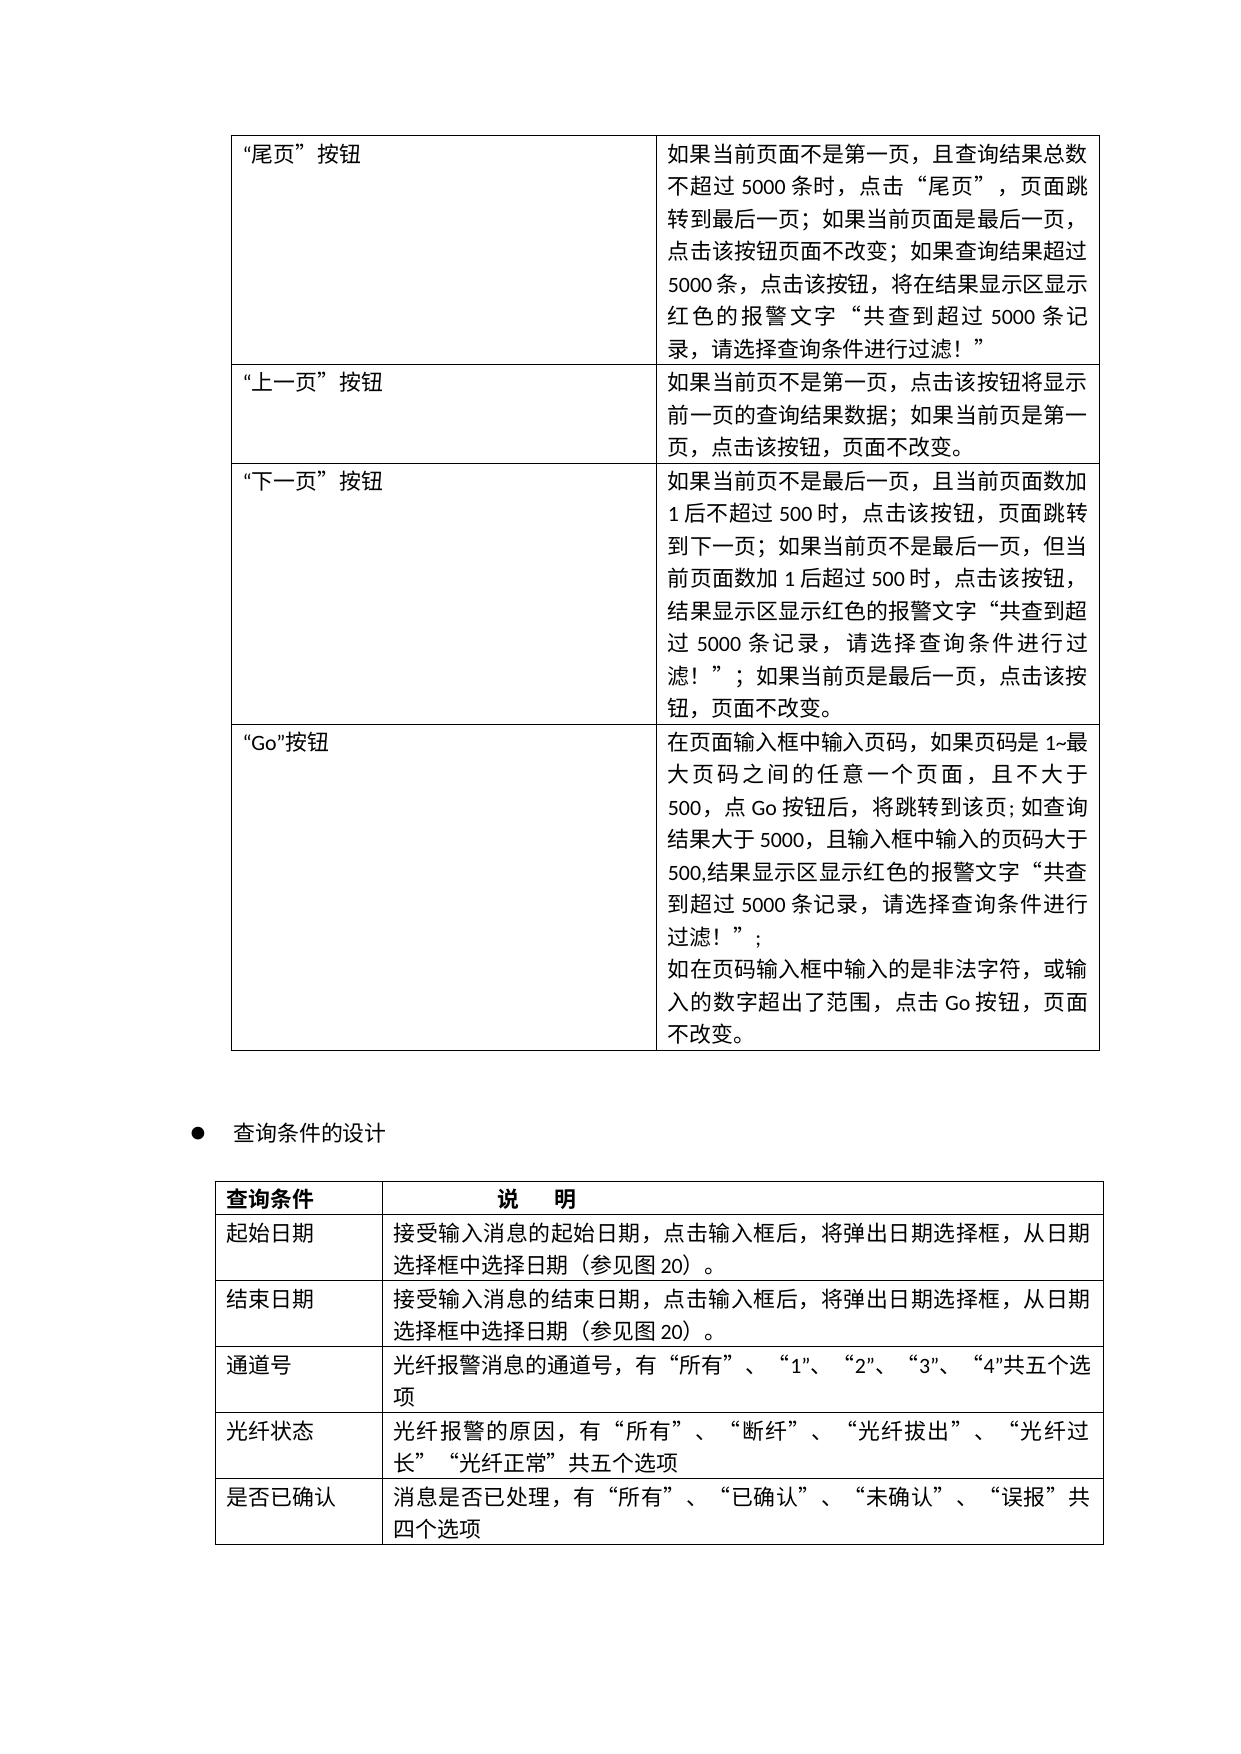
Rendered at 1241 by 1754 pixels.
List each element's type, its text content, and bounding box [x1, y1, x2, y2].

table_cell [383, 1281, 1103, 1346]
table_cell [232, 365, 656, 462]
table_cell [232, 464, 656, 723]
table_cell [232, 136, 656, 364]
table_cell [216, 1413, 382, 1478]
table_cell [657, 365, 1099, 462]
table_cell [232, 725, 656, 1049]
list 查询条件的设计 [189, 1116, 1087, 1148]
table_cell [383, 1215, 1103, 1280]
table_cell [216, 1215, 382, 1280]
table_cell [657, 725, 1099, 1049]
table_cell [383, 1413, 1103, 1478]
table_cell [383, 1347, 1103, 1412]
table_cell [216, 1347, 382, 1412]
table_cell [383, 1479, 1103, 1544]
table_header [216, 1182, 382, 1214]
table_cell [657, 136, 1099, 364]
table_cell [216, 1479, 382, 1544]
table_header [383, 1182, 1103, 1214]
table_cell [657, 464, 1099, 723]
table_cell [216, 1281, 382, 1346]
